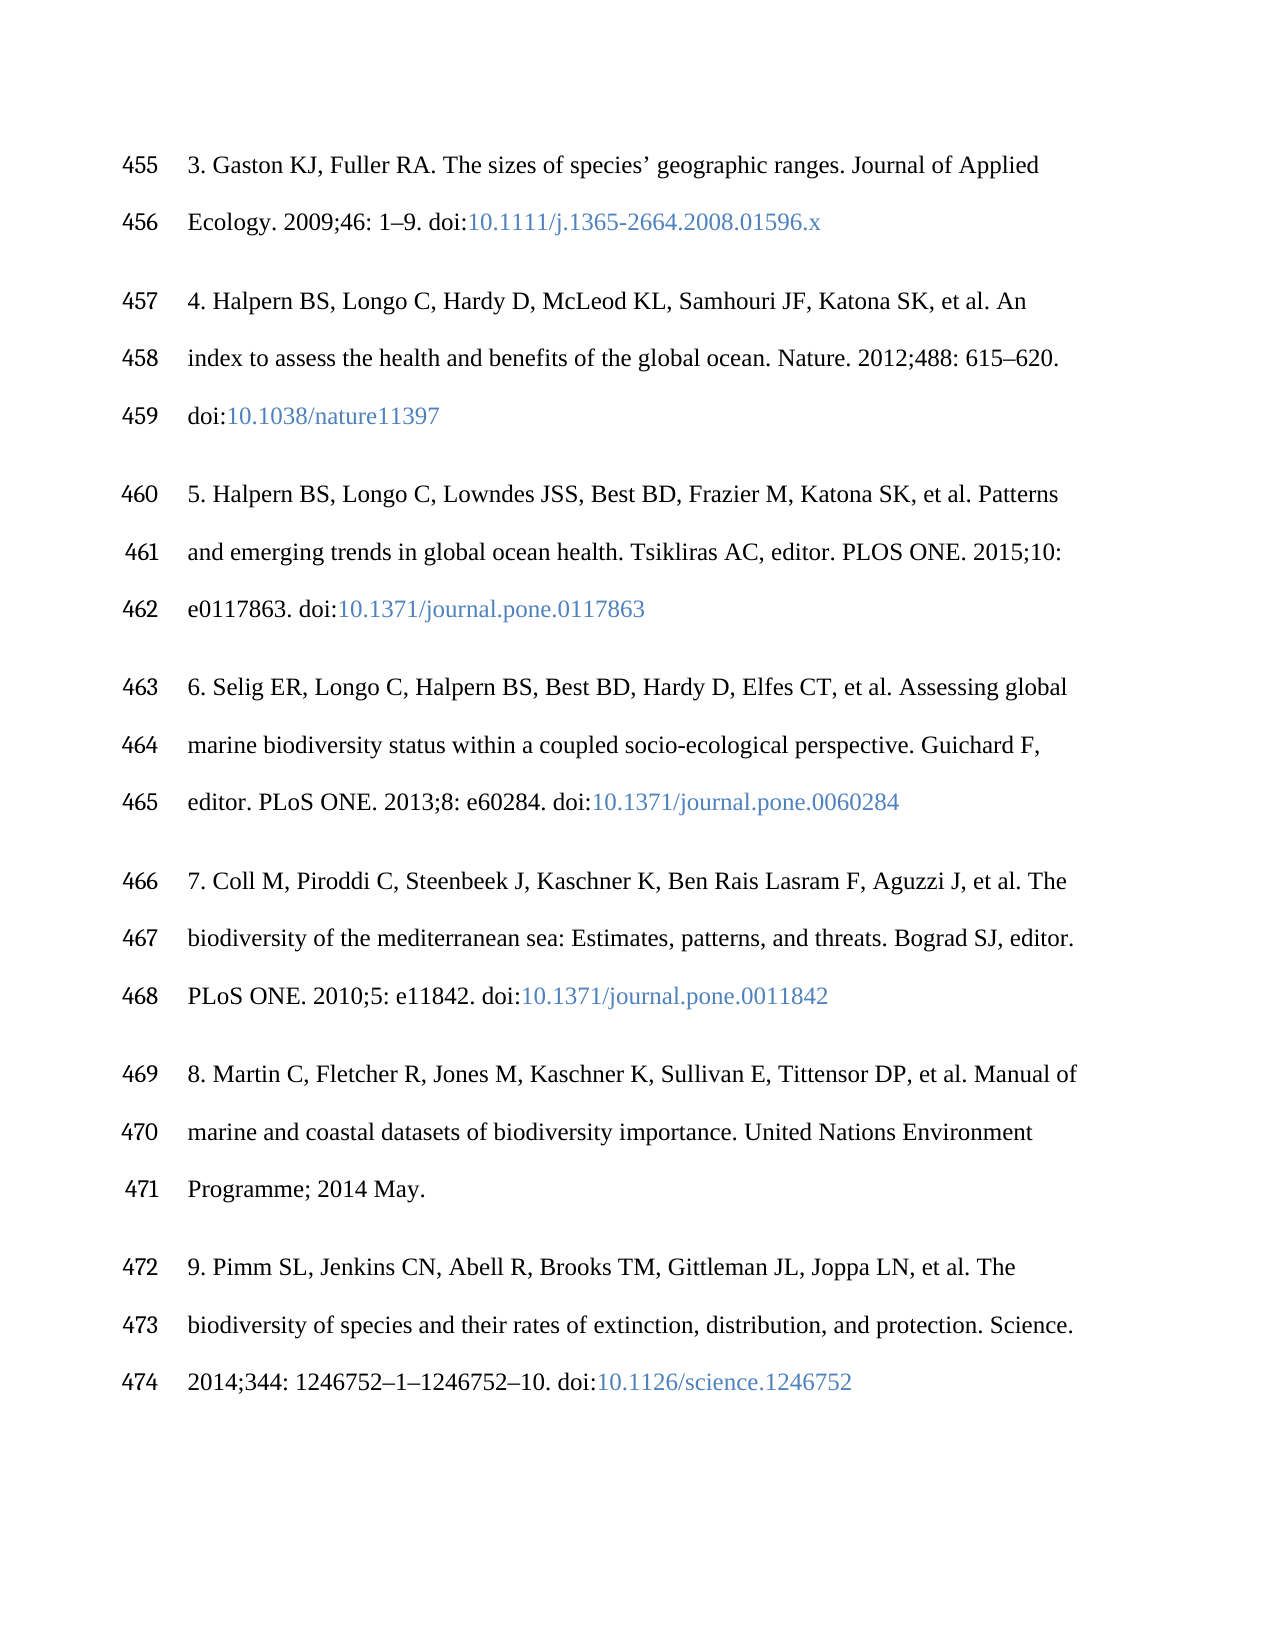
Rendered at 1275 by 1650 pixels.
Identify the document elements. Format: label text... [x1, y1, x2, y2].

text 9. Pimm SL, Jenkins CN, Abell R, Brooks TM, Gittleman JL, Joppa LN, et al. The biodiversity of species and their rates of extinction, distribution, and protection. Science. 2014;344: 1246752–1–1246752–10. doi:10.1126/science.1246752 [187, 1252, 1087, 1396]
text 7. Coll M, Piroddi C, Steenbeek J, Kaschner K, Ben Rais Lasram F, Aguzzi J, et al. The biodiversity of the mediterranean sea: Estimates, patterns, and threats. Bograd SJ, editor. PLoS ONE. 2010;5: e11842. doi:10.1371/journal.pone.0011842 [187, 866, 1087, 1009]
text 5. Halpern BS, Longo C, Lowndes JSS, Best BD, Frazier M, Katona SK, et al. Patterns and emerging trends in global ocean health. Tsikliras AC, editor. PLOS ONE. 2015;10: e0117863. doi:10.1371/journal.pone.0117863 [187, 479, 1087, 623]
text 4. Halpern BS, Longo C, Hardy D, McLeod KL, Samhouri JF, Katona SK, et al. An index to assess the health and benefits of the global ocean. Nature. 2012;488: 615–620. doi:10.1038/nature11397 [187, 286, 1087, 429]
text 8. Martin C, Fletcher R, Jones M, Kaschner K, Sullivan E, Tittensor DP, et al. Manual of marine and coastal datasets of biodiversity importance. United Nations Environment Programme; 2014 May. [187, 1059, 1087, 1203]
text 6. Selig ER, Longo C, Halpern BS, Best BD, Hardy D, Elfes CT, et al. Assessing global marine biodiversity status within a coupled socio-ecological perspective. Guichard F, editor. PLoS ONE. 2013;8: e60284. doi:10.1371/journal.pone.0060284 [187, 672, 1087, 816]
text 3. Gaston KJ, Fuller RA. The sizes of species’ geographic ranges. Journal of Applied Ecology. 2009;46: 1–9. doi:10.1111/j.1365-2664.2008.01596.x [187, 150, 1087, 236]
